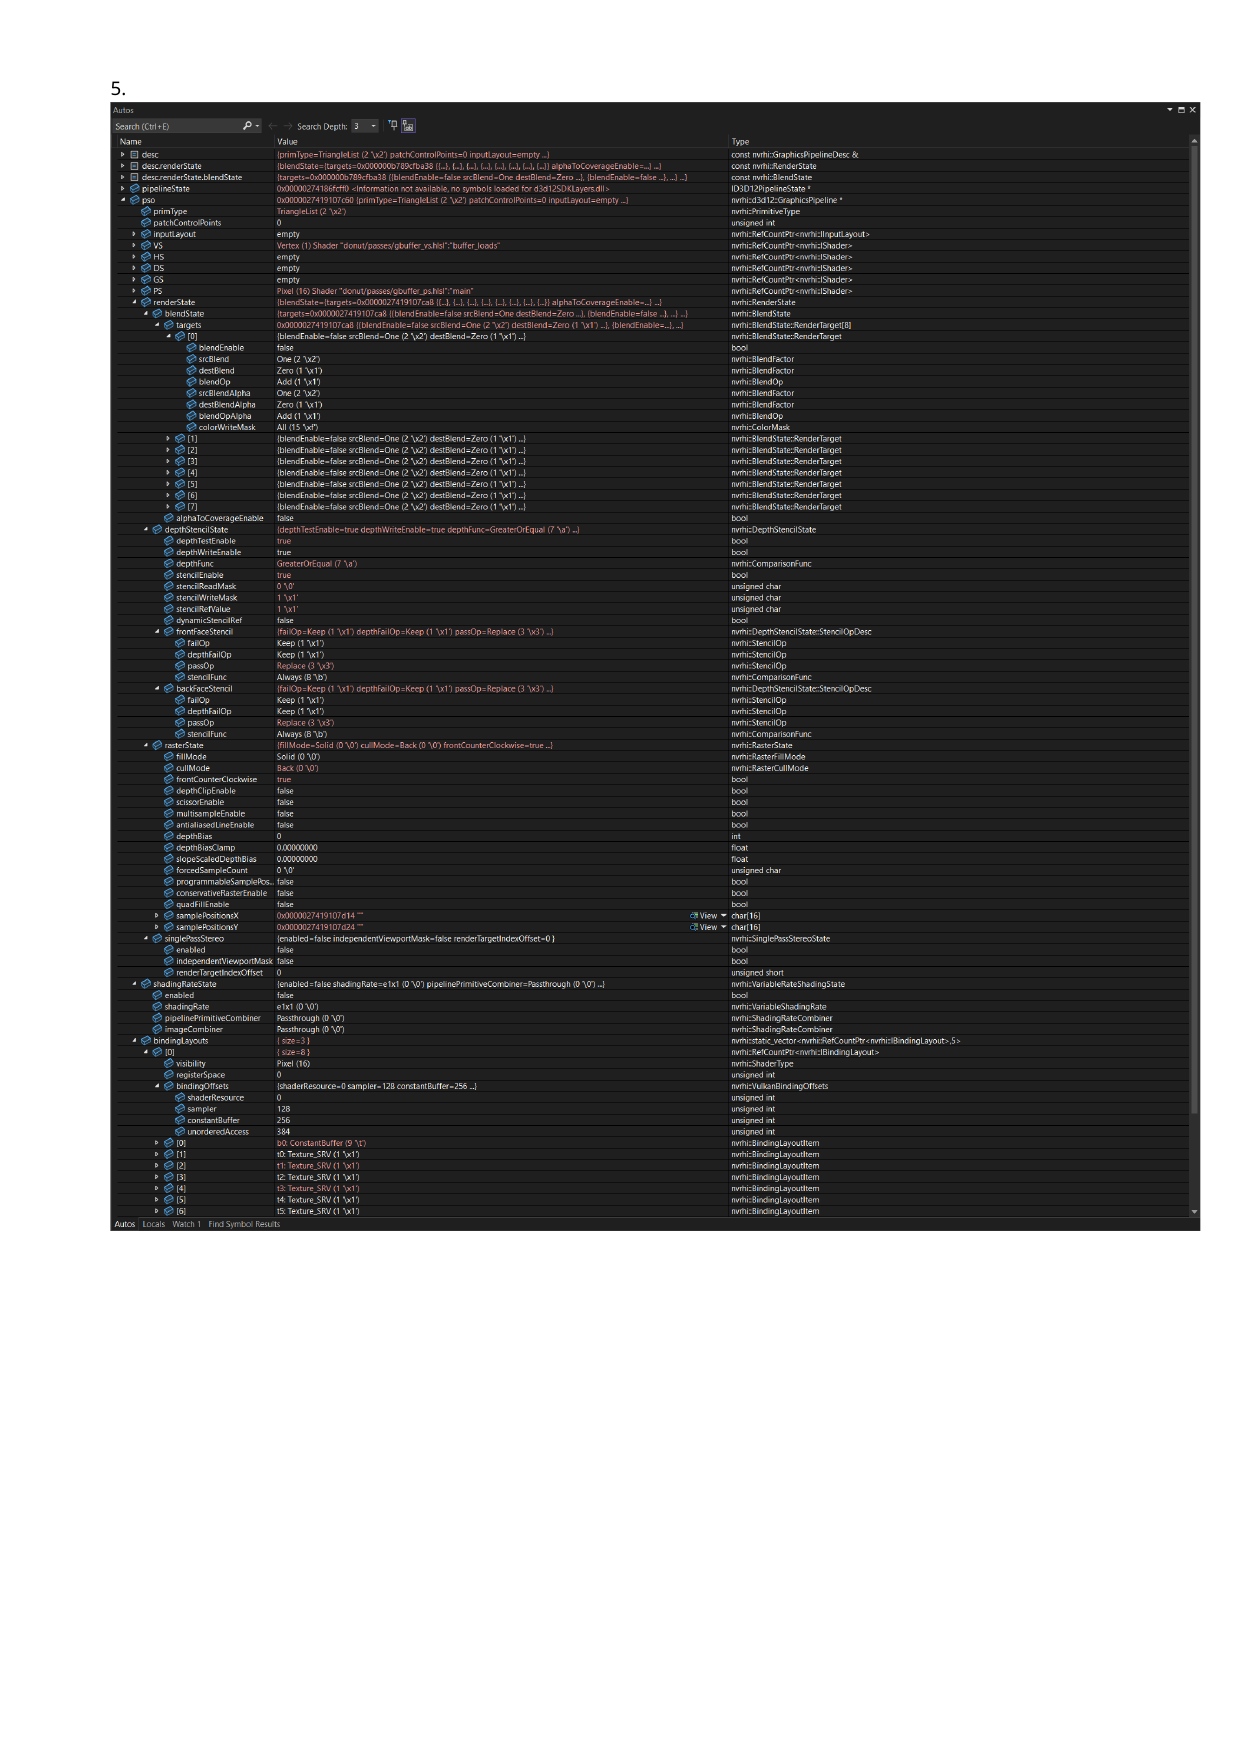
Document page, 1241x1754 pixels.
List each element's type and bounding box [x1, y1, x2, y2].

picture [110, 102, 1201, 1231]
